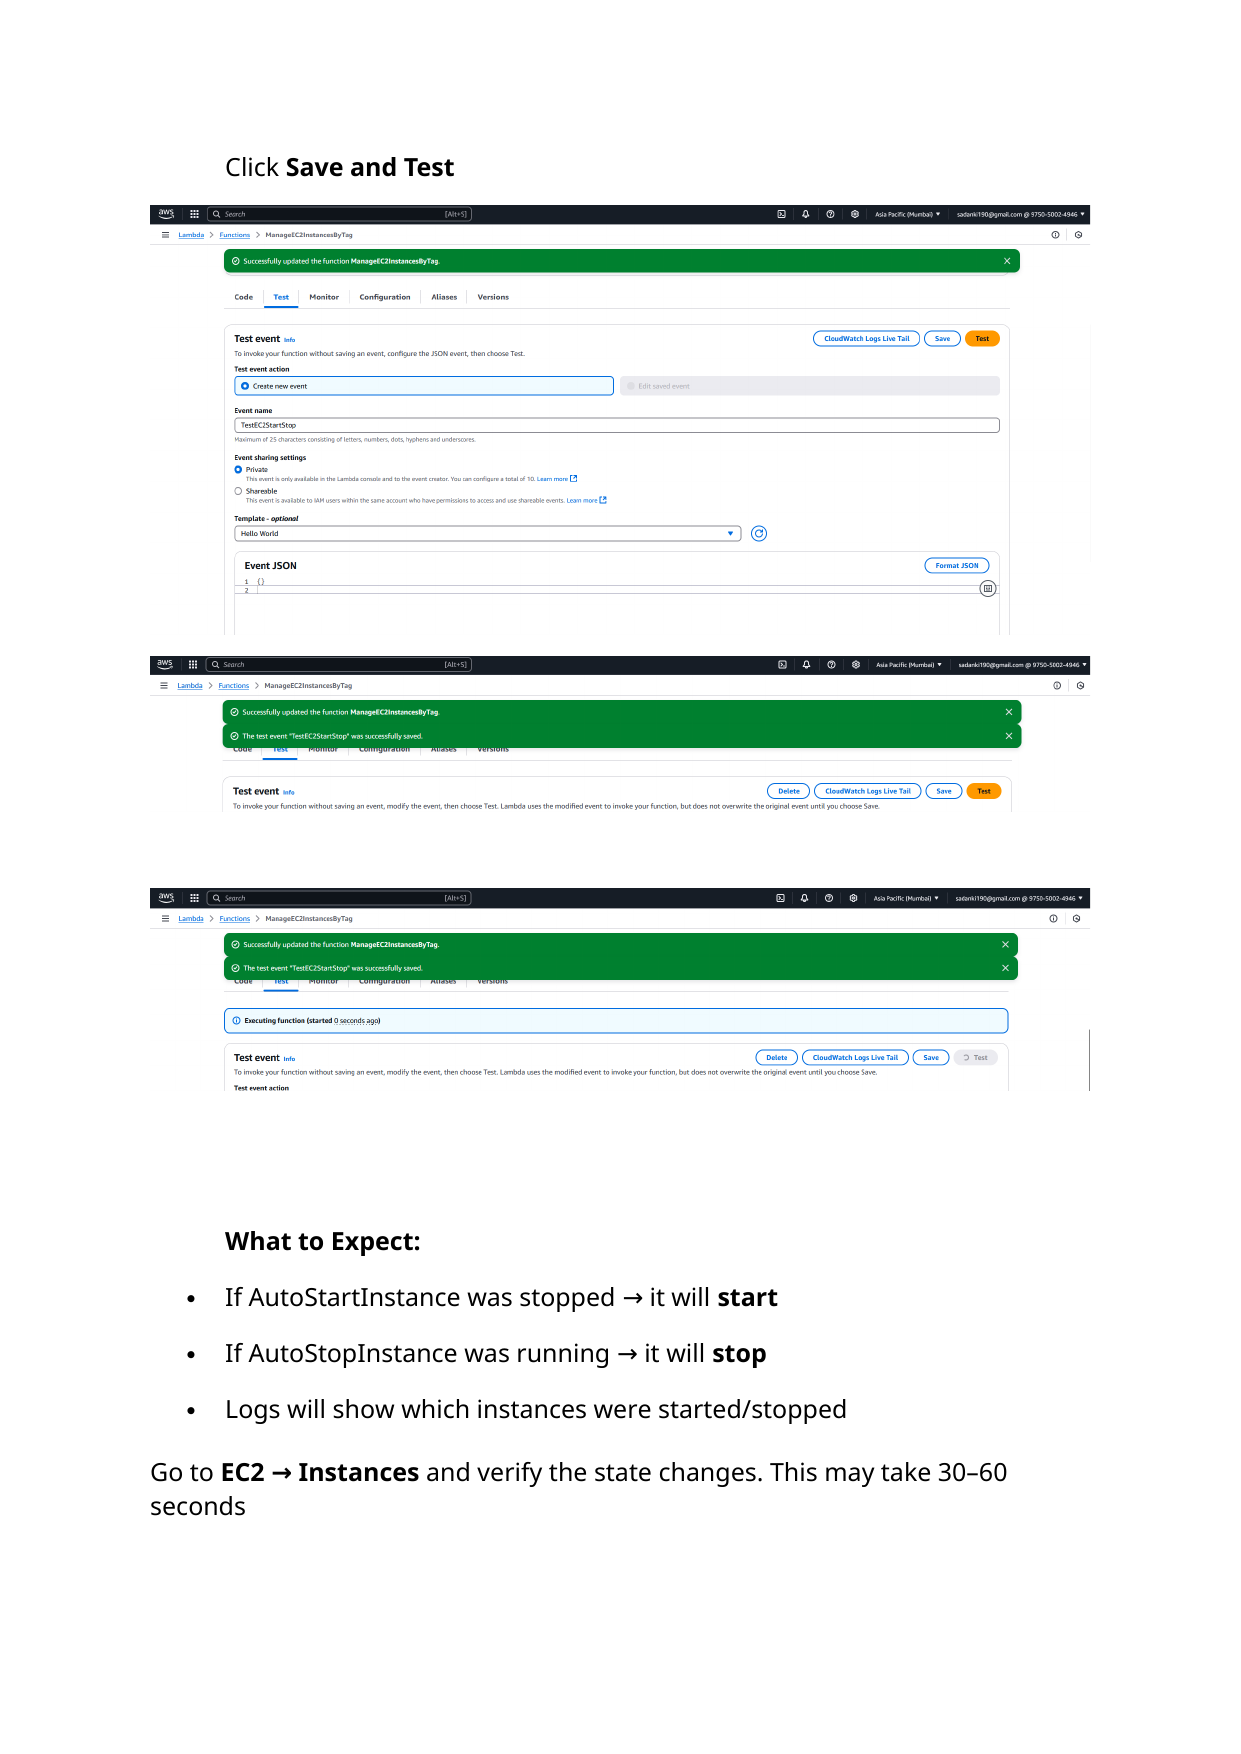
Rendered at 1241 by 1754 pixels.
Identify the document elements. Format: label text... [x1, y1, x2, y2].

text Click Save and Test [225, 150, 1090, 184]
picture [150, 205, 1091, 635]
list If AutoStartInstance was stopped → it will start [187, 1280, 1090, 1314]
picture [150, 656, 1091, 812]
text Go to EC2 → Instances and verify the state changes. This may take 30–60 seconds [150, 1454, 1090, 1523]
list Logs will show which instances were started/stopped [187, 1391, 1090, 1425]
list If AutoStopInstance was running → it will stop [187, 1336, 1090, 1369]
picture [150, 888, 1091, 1091]
text What to Expect: [225, 1224, 1090, 1258]
